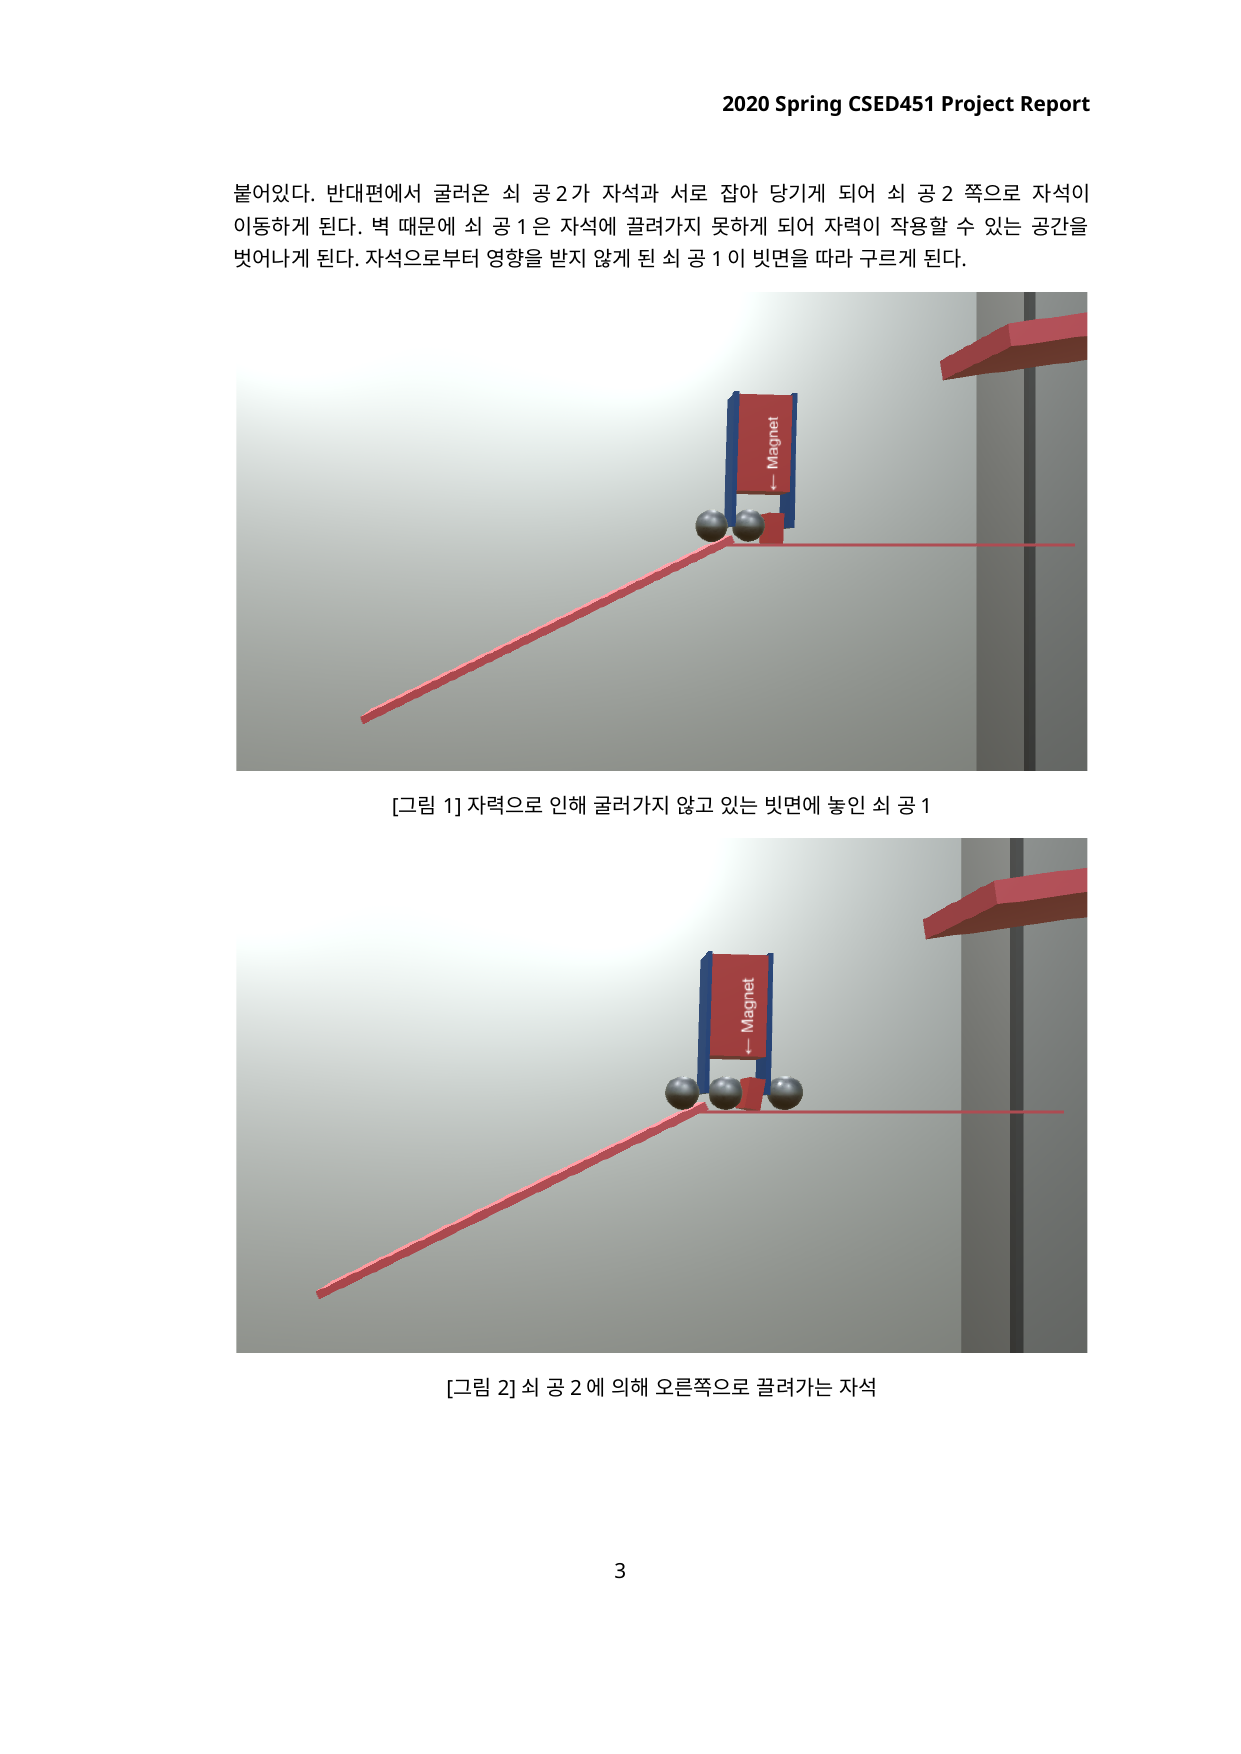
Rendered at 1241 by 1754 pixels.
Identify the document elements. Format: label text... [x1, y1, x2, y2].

picture [236, 292, 1088, 771]
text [233, 177, 1090, 273]
picture [236, 838, 1088, 1353]
text [그림 2] 쇠 공2에 의해 오른쪽으로 끌려가는 자석 [233, 1371, 1090, 1401]
text [그림 1] 자력으로 인해 굴러가지 않고 있는 빗면에 놓인 쇠 공1 [233, 789, 1090, 819]
